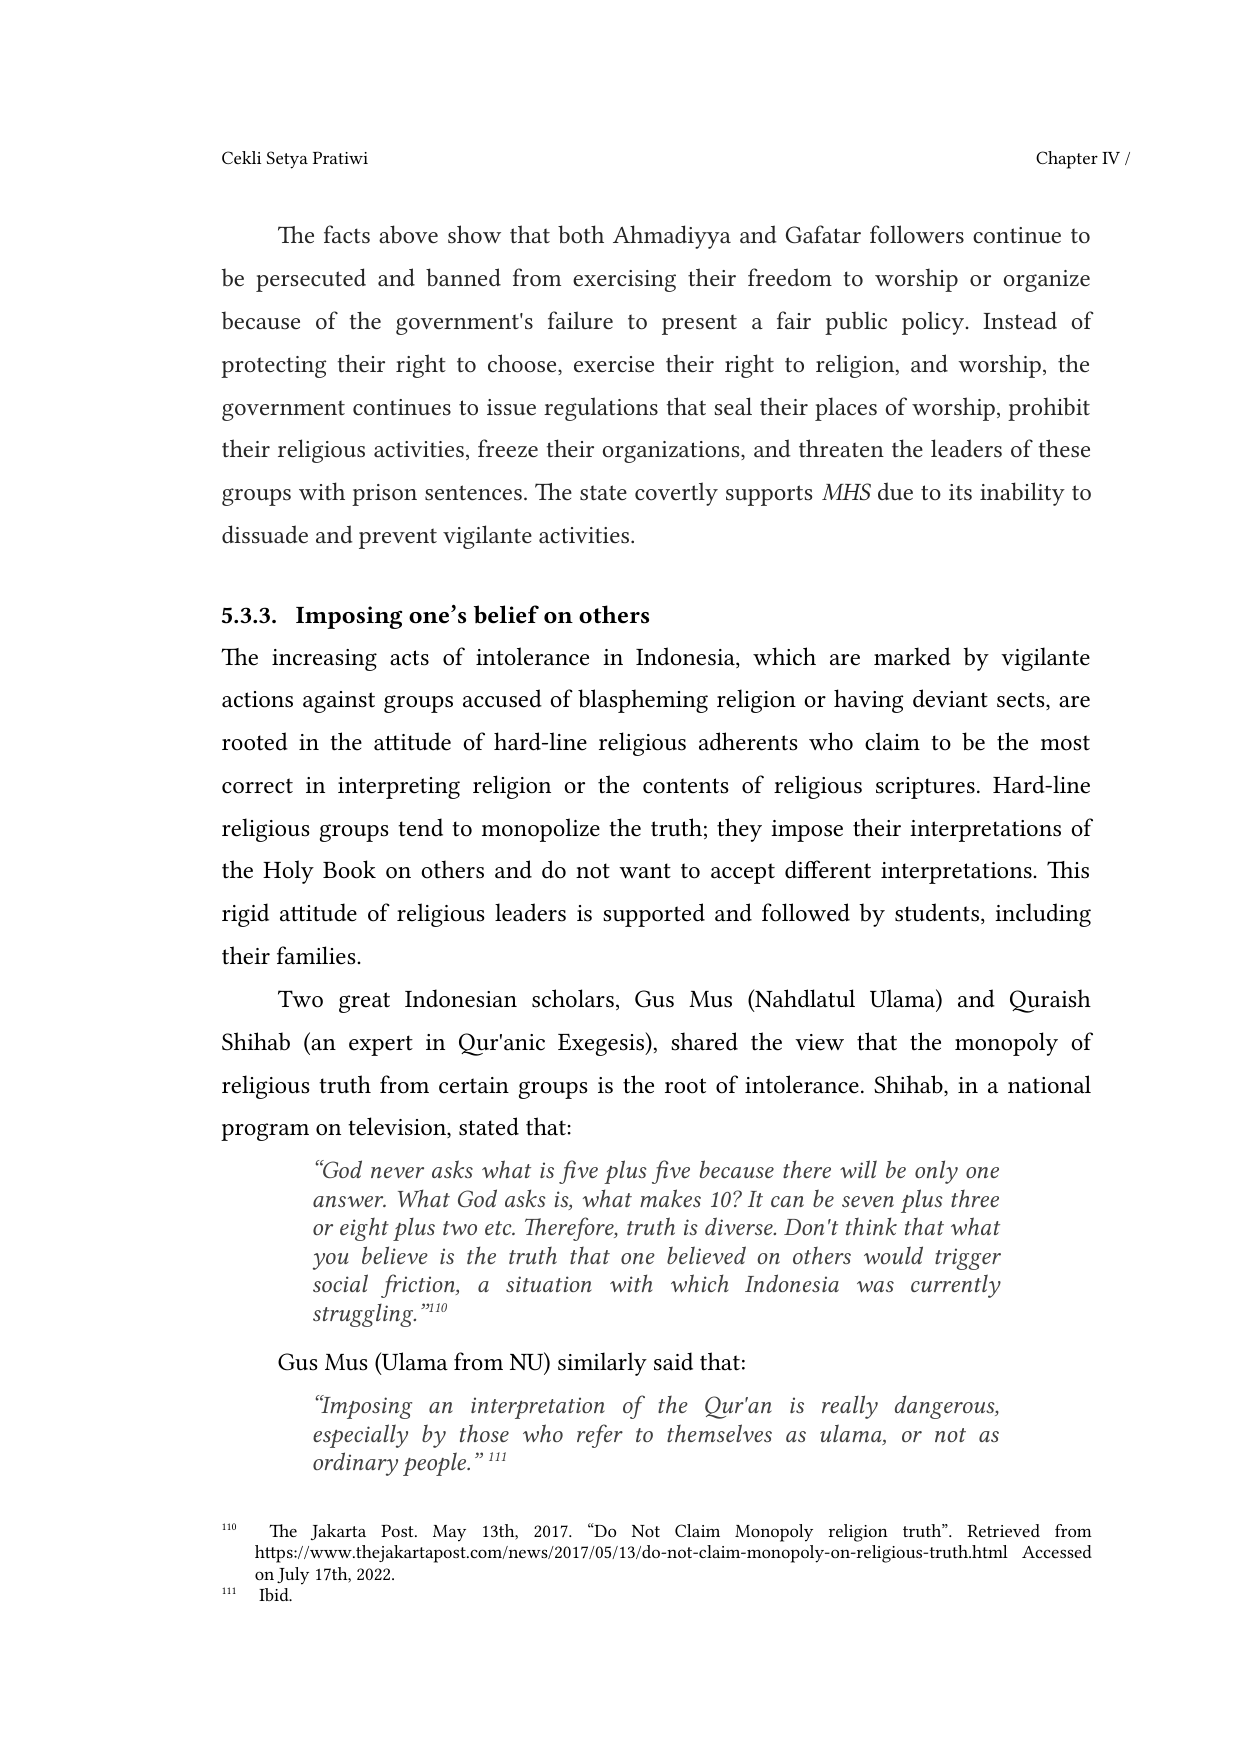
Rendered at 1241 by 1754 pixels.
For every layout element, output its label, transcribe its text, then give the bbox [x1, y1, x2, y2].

text “Imposing an interpretation of the Qur'an is really dangerous, especially by those who refer to themselves as ulama, or not as ordinary people.” [311, 1391, 1002, 1477]
subtitle Imposing one’s belief on others [220, 601, 1092, 630]
text The increasing acts of intolerance in Indonesia, which are marked by vigilante actions against groups accused of blaspheming religion or having deviant sects, are rooted in the attitude of hard-line religious adherents who claim to be the most correct in interpreting religion or the contents of religious scriptures. Hard-line religious groups tend to monopolize the truth; they impose their interpretations of the Holy Book on others and do not want to accept different interpretations. This rigid attitude of religious leaders is supported and followed by students, including their families. [221, 642, 1092, 971]
text Gus Mus (Ulama from NU) similarly said that: [221, 1348, 1092, 1377]
text “God never asks what is five plus five because there will be only one answer. What God asks is, what makes 10? It can be seven plus three or eight plus two etc. Therefore, truth is diverse. Don't think that what you believe is the truth that one believed on others would trigger social friction, a situation with which Indonesia was currently struggling.” [311, 1156, 1002, 1327]
text The facts above show that both Ahmadiyya and Gafatar followers continue to be persecuted and banned from exercising their freedom to worship or organize because of the government's failure to present a fair public policy. Instead of protecting their right to choose, exercise their right to religion, and worship, the government continues to issue regulations that seal their places of worship, prohibit their religious activities, freeze their organizations, and threaten the leaders of these groups with prison sentences. The state covertly supports MHS due to its inability to dissuade and prevent vigilante activities. [221, 221, 1092, 550]
text Two great Indonesian scholars, Gus Mus (Nahdlatul Ulama) and Quraish Shihab (an expert in Qur'anic Exegesis), shared the view that the monopoly of religious truth from certain groups is the root of intolerance. Shihab, in a national program on television, stated that: [221, 985, 1092, 1142]
